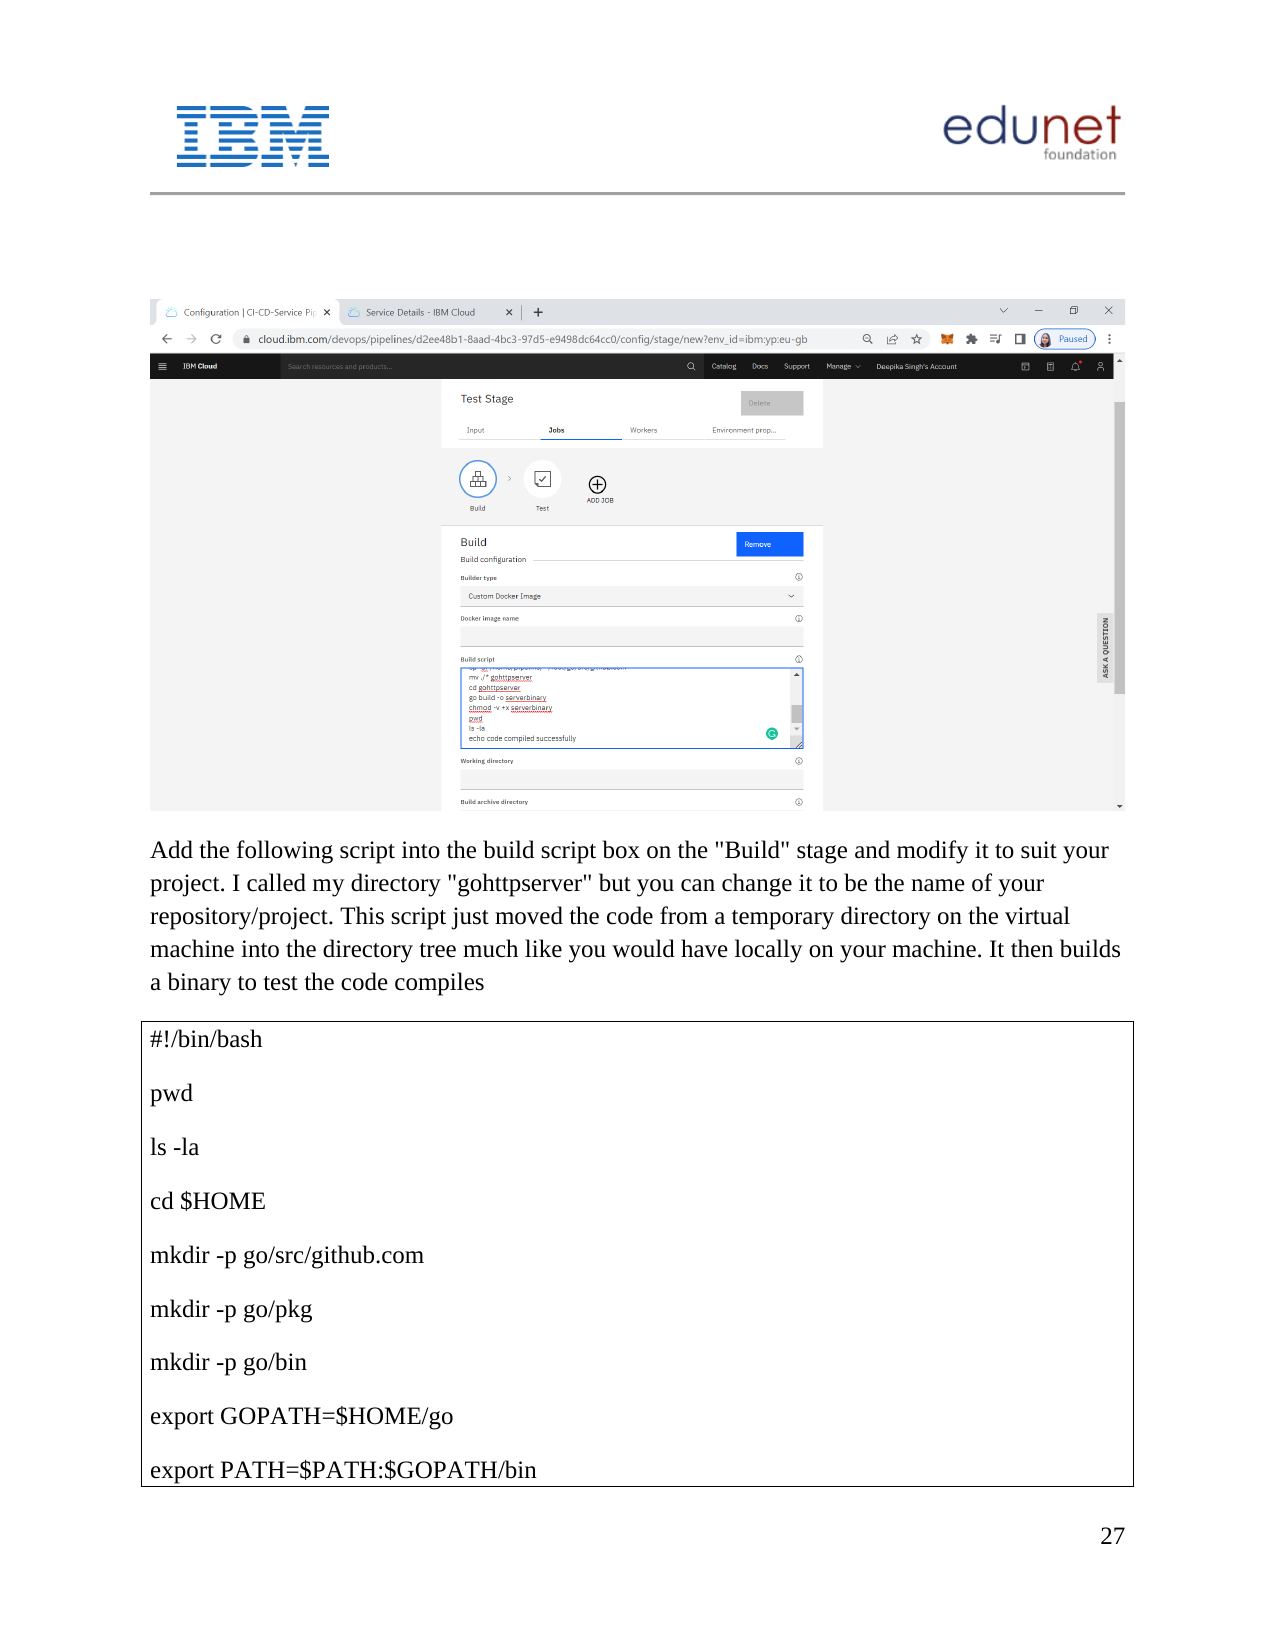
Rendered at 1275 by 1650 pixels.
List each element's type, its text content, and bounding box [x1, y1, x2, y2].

picture [941, 95, 1125, 167]
text mkdir -p go/src/github.com [142, 1237, 1133, 1268]
picture [150, 299, 1125, 811]
text export PATH=$PATH:$GOPATH/bin [142, 1452, 1133, 1486]
text export GOPATH=$HOME/go [142, 1398, 1133, 1430]
picture [176, 106, 329, 167]
text mkdir -p go/pkg [142, 1291, 1133, 1322]
text mkdir -p go/bin [142, 1344, 1133, 1376]
text ls -la [142, 1129, 1133, 1161]
text #!/bin/bash [142, 1022, 1133, 1053]
text Add the following script into the build script box on the "Build" stage and modify it to suit your project. I called my directory "gohttpserver" but you can change it to be the name of your repository/project. This script just moved the code from a temporary directory on the virtual machine into the directory tree much like you would have locally on your machine. It then builds a binary to test the code compiles [150, 835, 1125, 996]
text pwd [142, 1075, 1133, 1107]
text cd $HOME [142, 1183, 1133, 1215]
